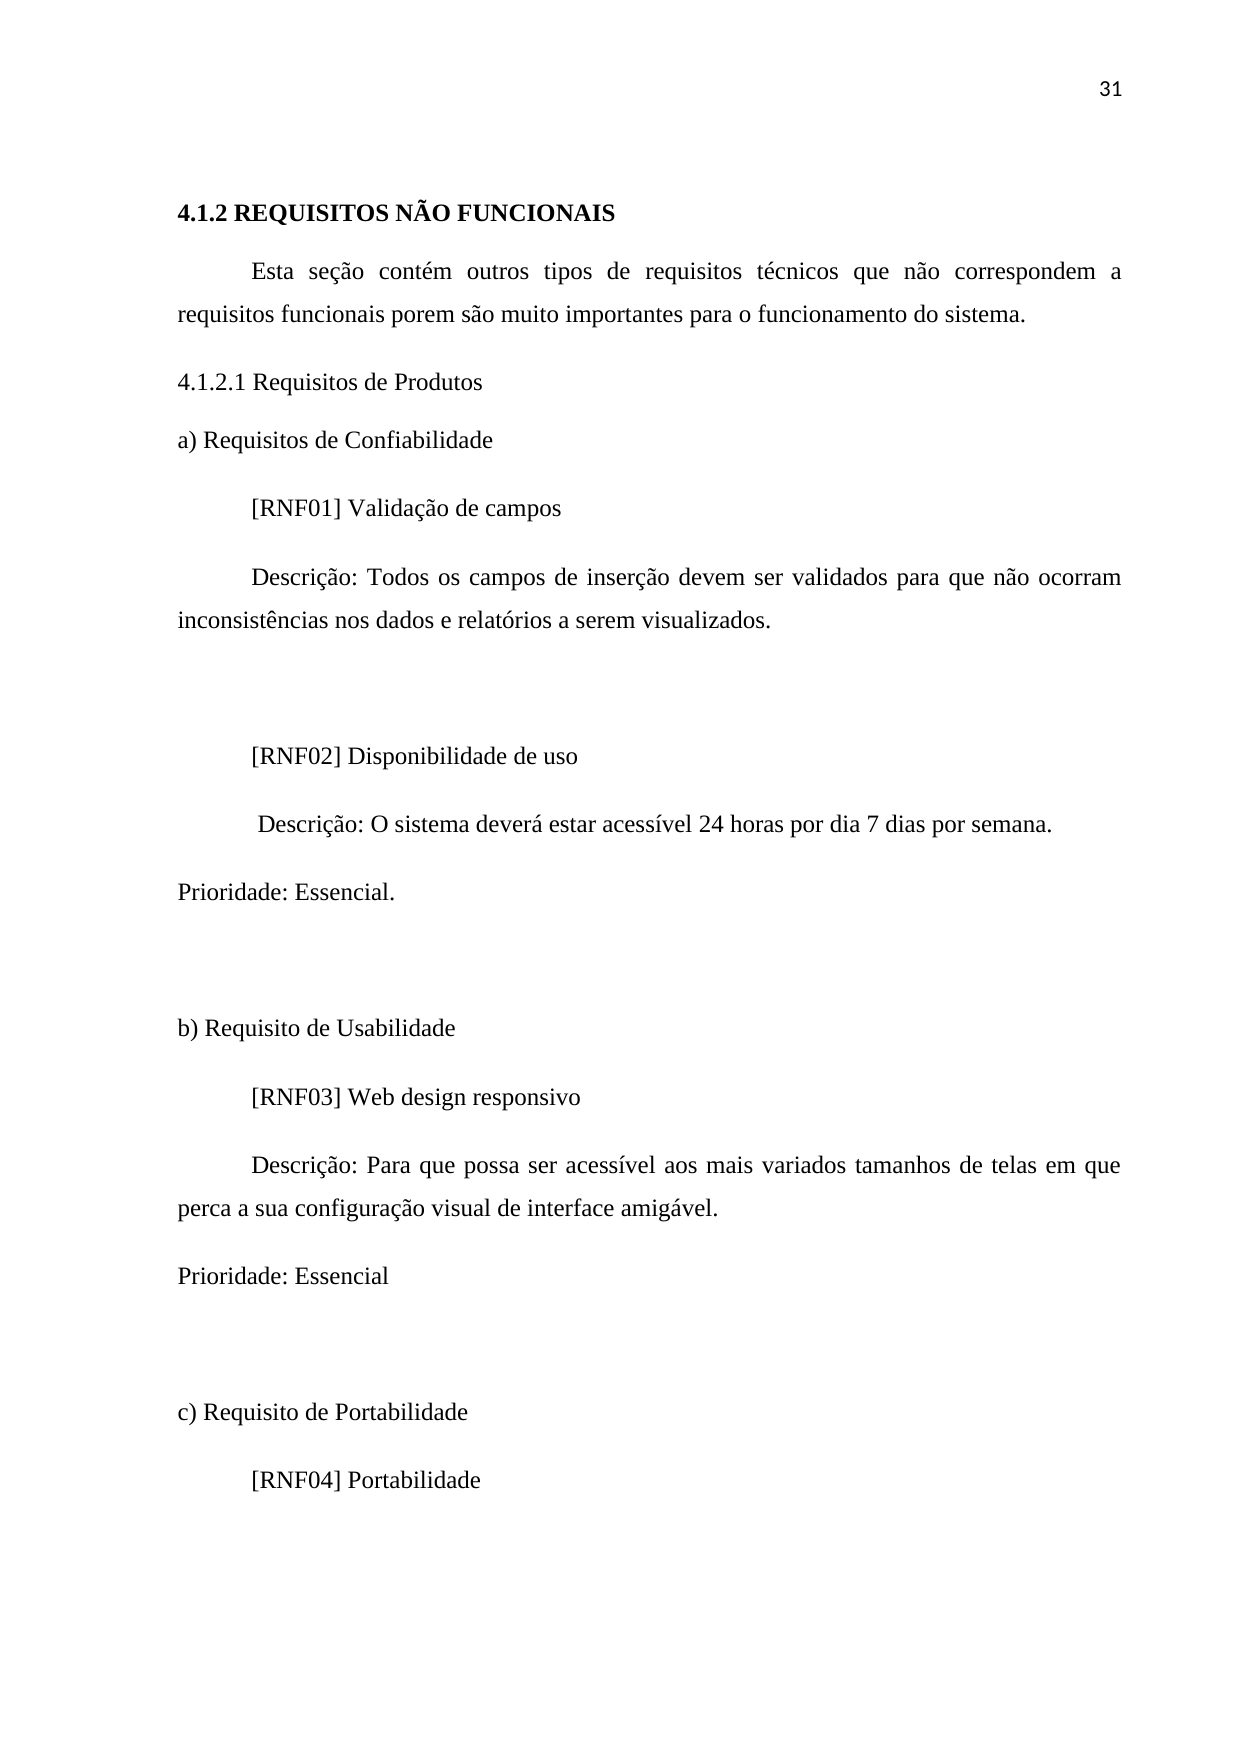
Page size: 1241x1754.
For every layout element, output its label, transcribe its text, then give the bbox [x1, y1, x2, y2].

text Descrição: O sistema deverá estar acessível 24 horas por dia 7 dias por semana. [177, 809, 1122, 838]
text [RNF03] Web design responsivo [177, 1082, 1122, 1110]
text Descrição: Todos os campos de inserção devem ser validados para que não ocorram inconsistências nos dados e relatórios a serem visualizados. [177, 562, 1122, 633]
text b) Requisito de Usabilidade [177, 1013, 1122, 1042]
subtitle 4.1.2 REQUISITOS NÃO FUNCIONAIS [177, 198, 1122, 227]
text [RNF04] Portabilidade [177, 1465, 1122, 1494]
text [RNF01] Validação de campos [177, 493, 1122, 522]
text [RNF02] Disponibilidade de uso [177, 741, 1122, 770]
text Esta seção contém outros tipos de requisitos técnicos que não correspondem a requisitos funcionais porem são muito importantes para o funcionamento do sistema. [177, 256, 1122, 328]
text c) Requisito de Portabilidade [177, 1397, 1122, 1426]
text Prioridade: Essencial. [177, 877, 1122, 906]
text Prioridade: Essencial [177, 1261, 1122, 1290]
text a) Requisitos de Confiabilidade [177, 425, 1122, 454]
text Descrição: Para que possa ser acessível aos mais variados tamanhos de telas em que perca a sua configuração visual de interface amigável. [177, 1150, 1122, 1222]
subtitle 4.1.2.1 Requisitos de Produtos [177, 367, 1122, 396]
